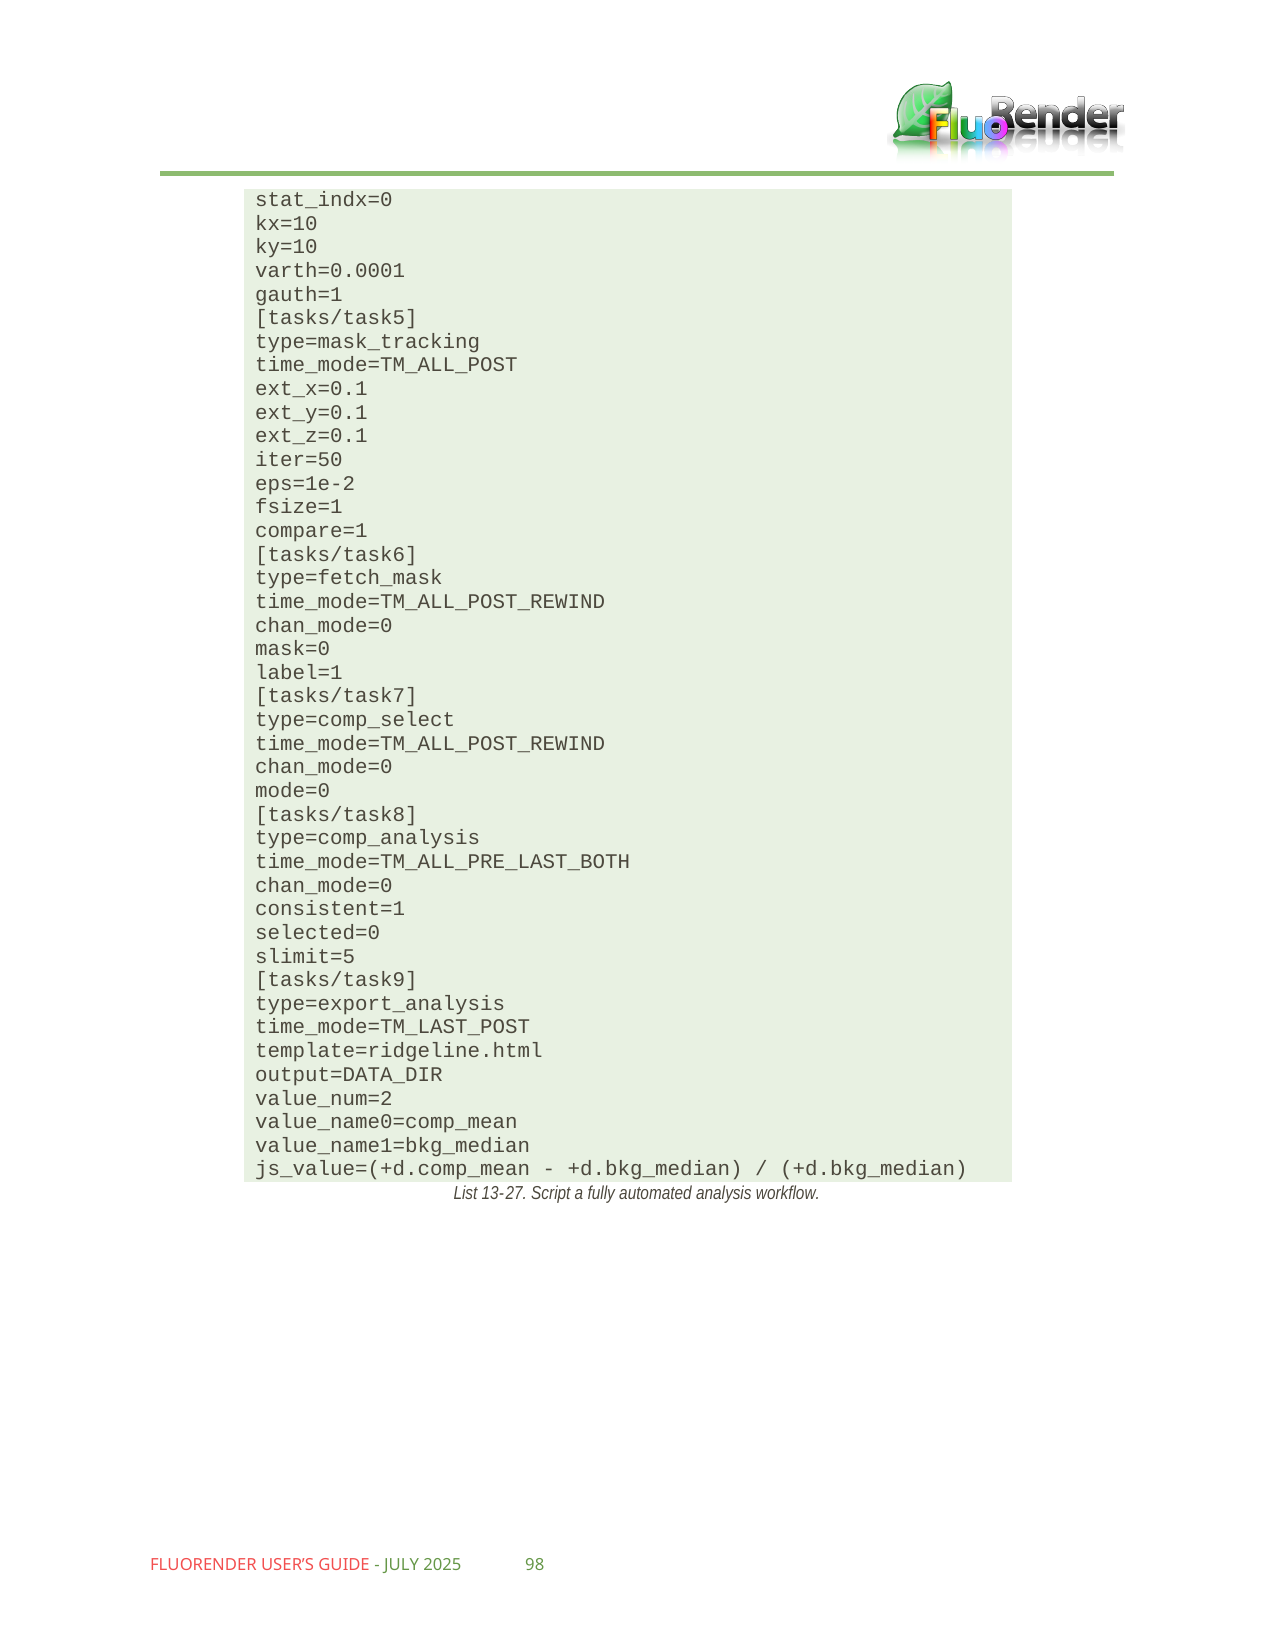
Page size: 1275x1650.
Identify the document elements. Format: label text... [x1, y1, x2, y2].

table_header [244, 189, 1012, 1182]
picture [887, 75, 1125, 165]
